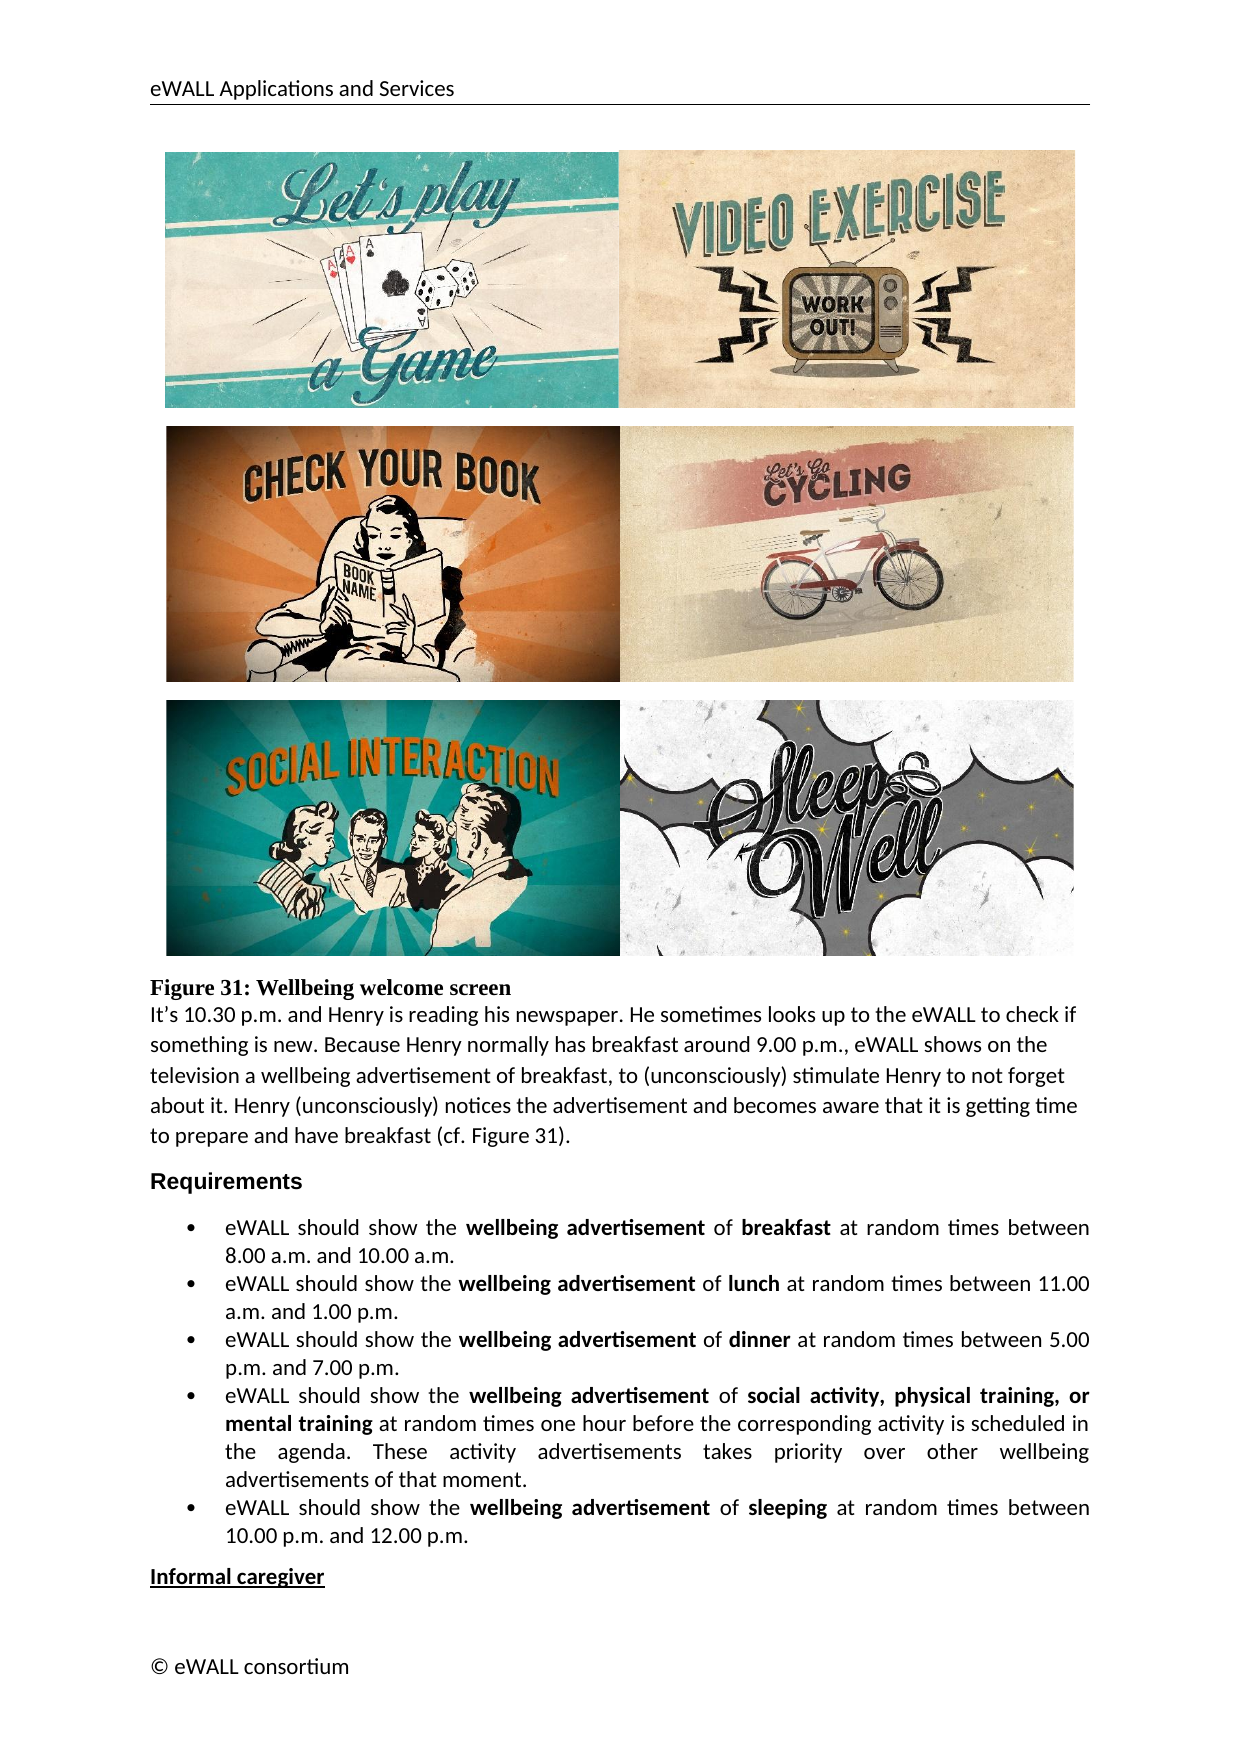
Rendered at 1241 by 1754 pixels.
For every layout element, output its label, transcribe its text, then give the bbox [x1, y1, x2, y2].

list eWALL should show the wellbeing advertisement of dinner at random times between 5.00 p.m. and 7.00 p.m. [187, 1325, 1090, 1381]
picture [165, 150, 1075, 408]
list eWALL should show the wellbeing advertisement of lunch at random times between 11.00 a.m. and 1.00 p.m. [187, 1269, 1090, 1325]
list eWALL should show the wellbeing advertisement of sleeping at random times between 10.00 p.m. and 12.00 p.m. [187, 1493, 1090, 1549]
text Informal caregiver [150, 1562, 1090, 1590]
list eWALL should show the wellbeing advertisement of social activity, physical training, or mental training at random times one hour before the corresponding activity is scheduled in the agenda. These activity advertisements takes priority over other wellbeing advertisements of that moment. [187, 1381, 1090, 1493]
text Requirements [150, 1168, 1090, 1194]
list eWALL should show the wellbeing advertisement of breakfast at random times between 8.00 a.m. and 10.00 a.m. [187, 1213, 1090, 1269]
picture [166, 700, 1074, 956]
picture [166, 426, 1074, 682]
